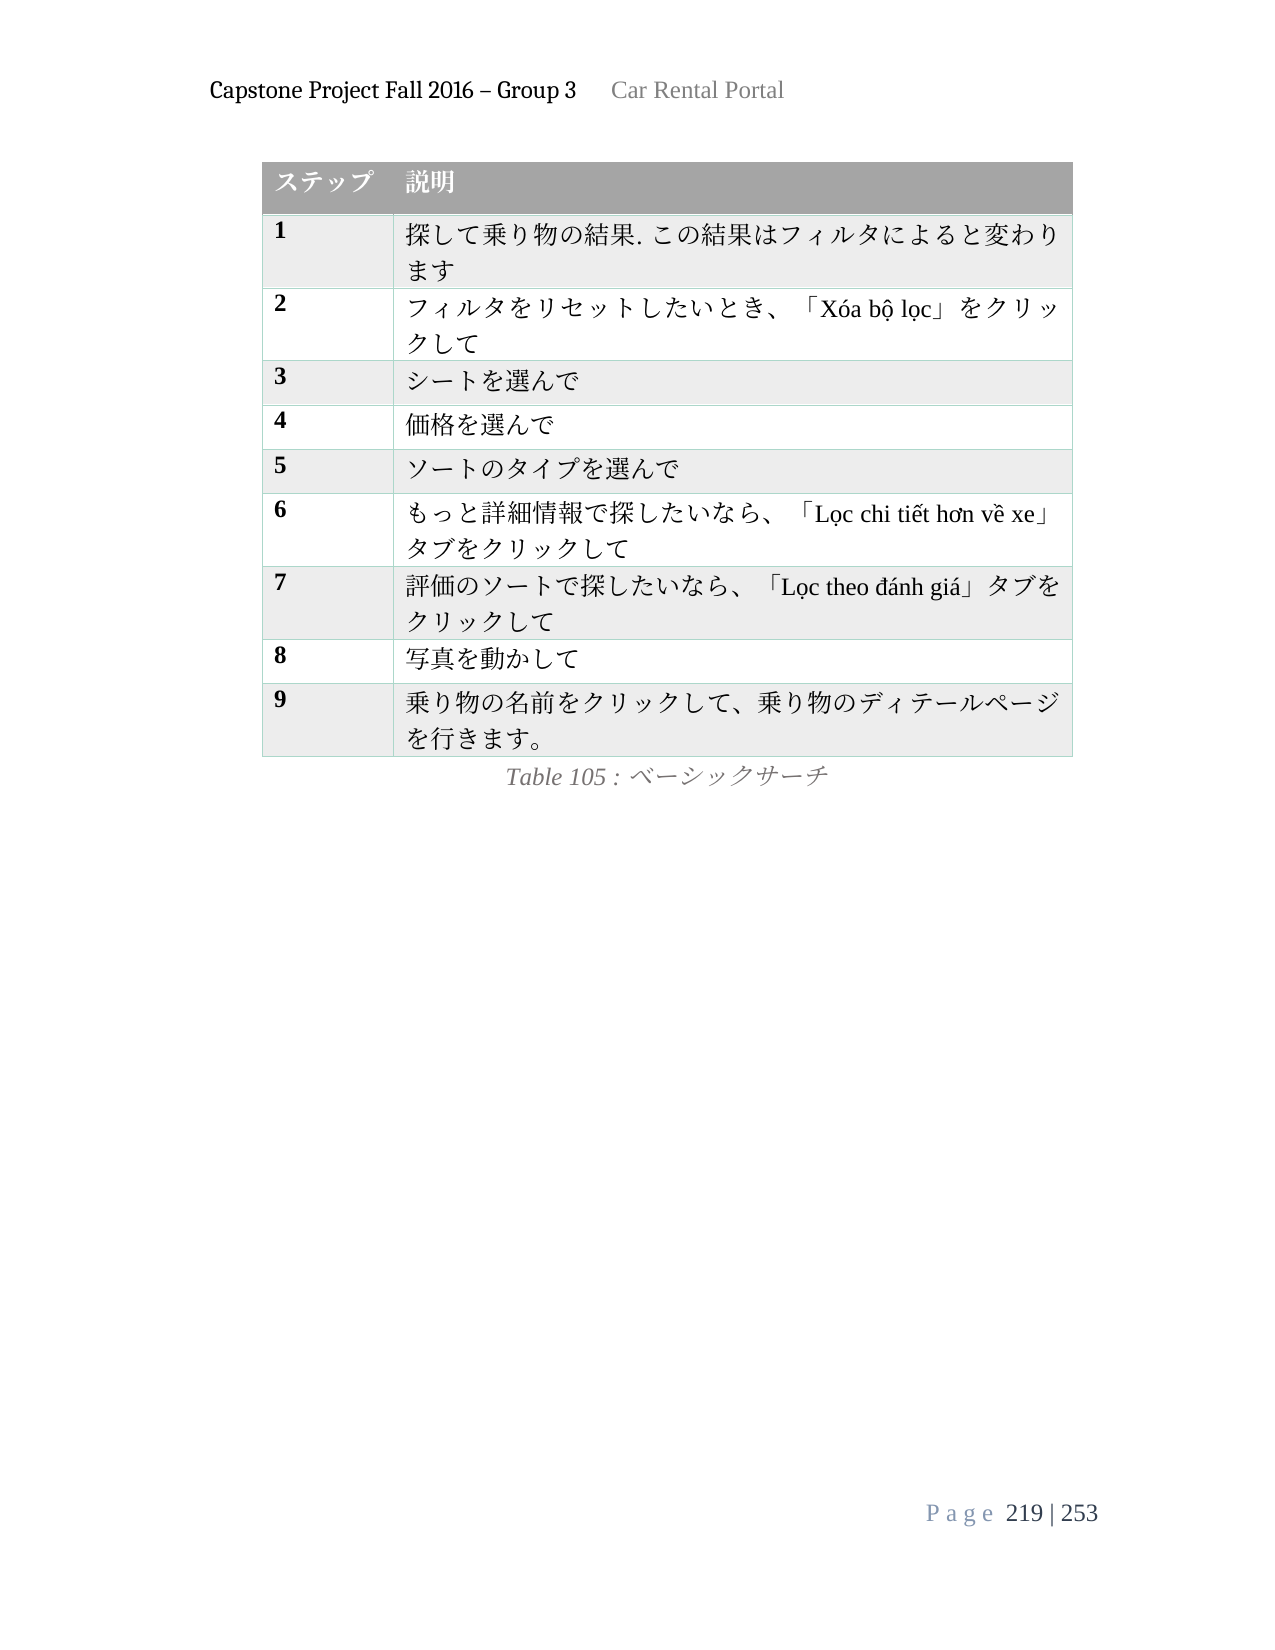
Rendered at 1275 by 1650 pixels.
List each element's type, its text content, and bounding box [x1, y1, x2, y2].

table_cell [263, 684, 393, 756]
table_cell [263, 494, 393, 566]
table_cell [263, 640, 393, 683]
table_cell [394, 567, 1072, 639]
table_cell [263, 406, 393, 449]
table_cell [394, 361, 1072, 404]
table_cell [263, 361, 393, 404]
text Table 105 : ベーシックサーチ [210, 757, 1125, 793]
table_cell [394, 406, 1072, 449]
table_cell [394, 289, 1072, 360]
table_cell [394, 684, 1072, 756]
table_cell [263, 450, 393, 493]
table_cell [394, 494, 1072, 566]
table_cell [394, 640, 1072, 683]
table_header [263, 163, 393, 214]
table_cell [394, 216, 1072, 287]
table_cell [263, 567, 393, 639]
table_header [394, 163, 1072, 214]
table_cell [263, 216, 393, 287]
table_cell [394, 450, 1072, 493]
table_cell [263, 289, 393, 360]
